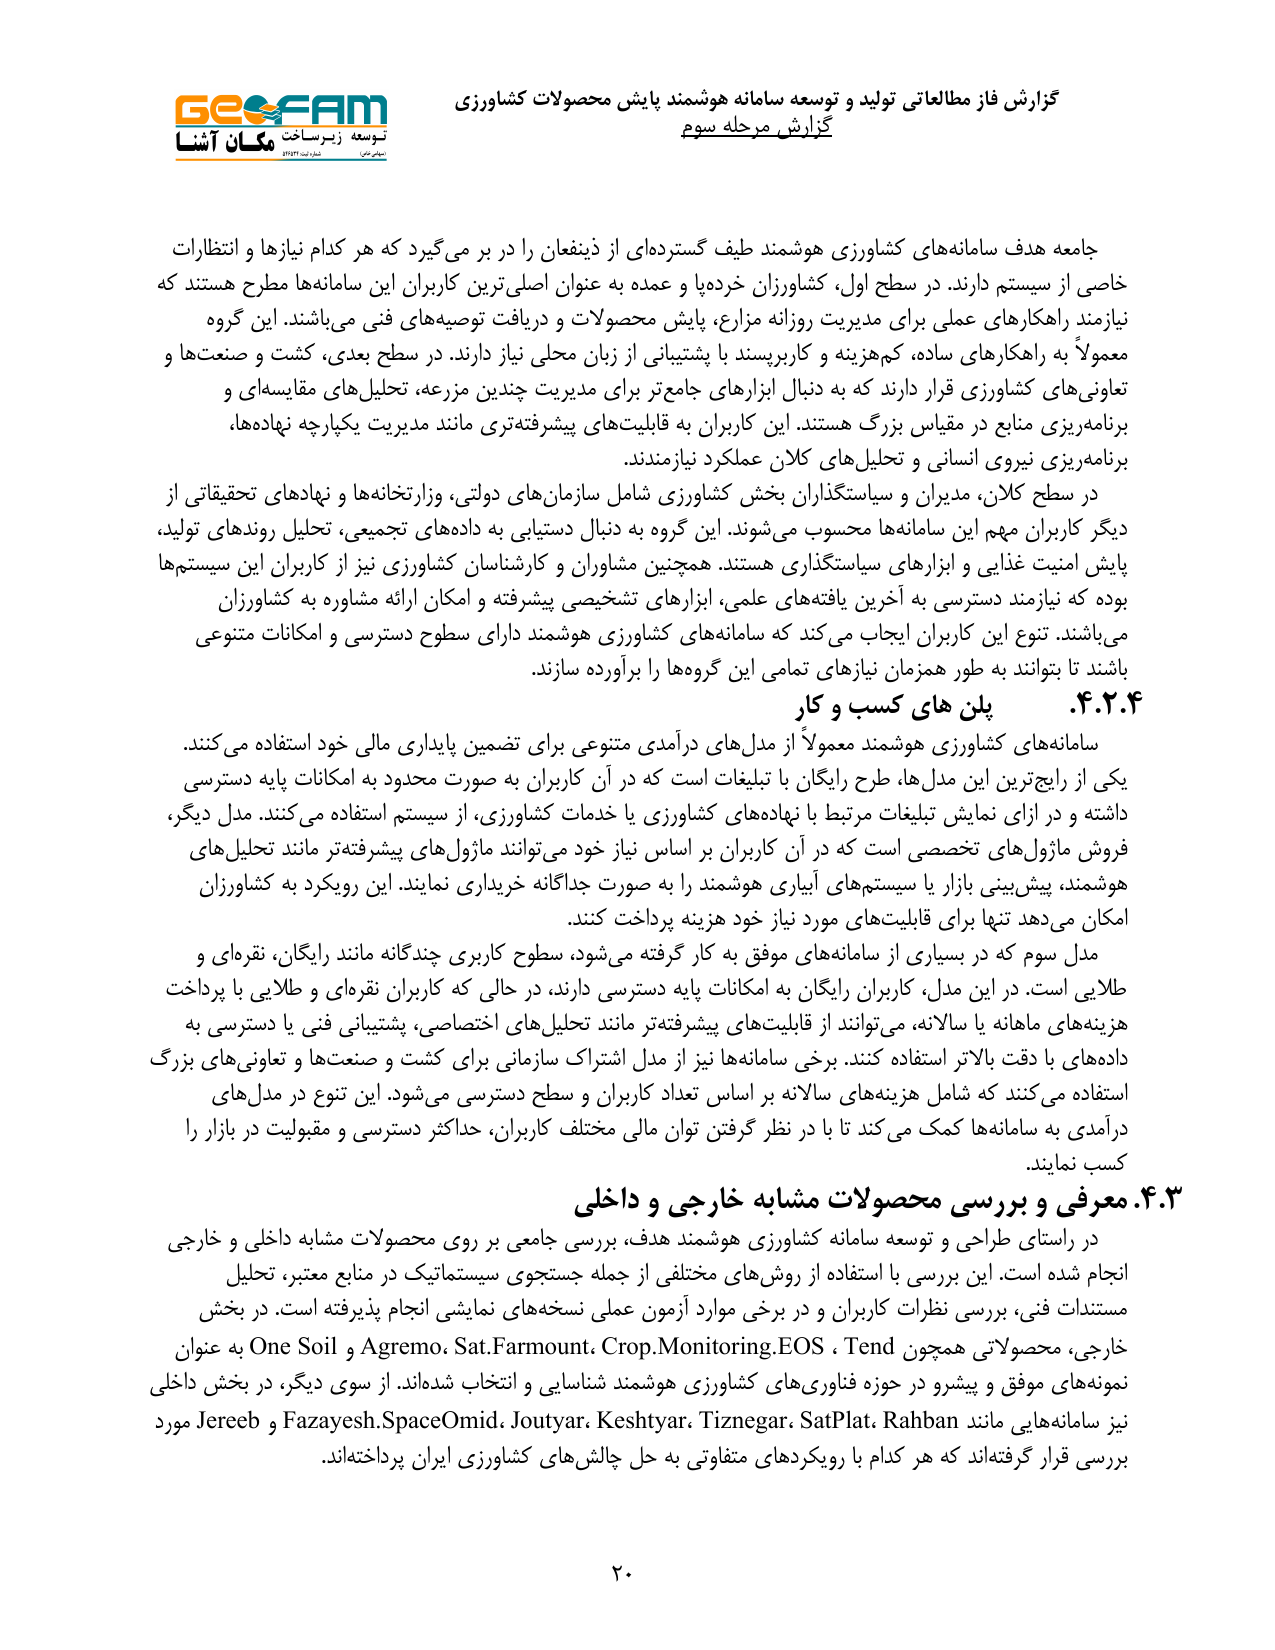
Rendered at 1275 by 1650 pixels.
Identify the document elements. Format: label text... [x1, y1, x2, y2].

text مدل سوم که در بسیاری از سامانه‌های موفق به کار گرفته می‌شود، سطوح کاربری چندگانه مانند رایگان، نقره‌ای و طلایی است. در این مدل، کاربران رایگان به امکانات پایه دسترسی دارند، در حالی که کاربران نقره‌ای و طلایی با پرداخت هزینه‌های ماهانه یا سالانه، می‌توانند از قابلیت‌های پیشرفته‌تر مانند تحلیل‌های اختصاصی، پشتیبانی فنی یا دسترسی به داده‌های با دقت بالاتر استفاده کنند. برخی سامانه‌ها نیز از مدل اشتراک سازمانی برای کشت و صنعت‌ها و تعاونی‌های بزرگ استفاده می‌کنند که شامل هزینه‌های سالانه بر اساس تعداد کاربران و سطح دسترسی می‌شود. این تنوع در مدل‌های درآمدی به سامانه‌ها کمک می‌کند تا با در نظر گرفتن توان مالی مختلف کاربران، حداکثر دسترسی و مقبولیت در بازار را کسب نمایند. [148, 941, 1127, 1181]
text سامانه‌های کشاورزی هوشمند معمولاً از مدل‌های درآمدی متنوعی برای تضمین پایداری مالی خود استفاده می‌کنند. یکی از رایج‌ترین این مدل‌ها، طرح رایگان با تبلیغات است که در آن کاربران به صورت محدود به امکانات پایه دسترسی داشته و در ازای نمایش تبلیغات مرتبط با نهاده‌های کشاورزی یا خدمات کشاورزی، از سیستم استفاده می‌کنند. مدل دیگر، فروش ماژول‌های تخصصی است که در آن کاربران بر اساس نیاز خود می‌توانند ماژول‌های پیشرفته‌تر مانند تحلیل‌های هوشمند، پیش‌بینی بازار یا سیستم‌های آبیاری هوشمند را به صورت جداگانه خریداری نمایند. این رویکرد به کشاورزان امکان می‌دهد تنها برای قابلیت‌های مورد نیاز خود هزینه پرداخت کنند. [148, 731, 1127, 936]
picture [174, 89, 389, 168]
text در راستای طراحی و توسعه سامانه کشاورزی هوشمند هدف، بررسی جامعی بر روی محصولات مشابه داخلی و خارجی انجام شده است. این بررسی با استفاده از روش‌های مختلفی از جمله جستجوی سیستماتیک در منابع معتبر، تحلیل مستندات فنی، بررسی نظرات کاربران و در برخی موارد آزمون عملی نسخه‌های نمایشی انجام پذیرفته است. در بخش خارجی، محصولاتی همچون Agremo، Sat.Farmount، Crop.Monitoring.EOS ، Tend و One Soil به عنوان نمونه‌های موفق و پیشرو در حوزه فناوری‌های کشاورزی هوشمند شناسایی و انتخاب شده‌اند. از سوی دیگر، در بخش داخلی نیز سامانه‌هایی مانند Fazayesh.SpaceOmid، Joutyar، Keshtyar، Tiznegar، SatPlat، Rahban و Jereeb مورد بررسی قرار گرفته‌اند که هر کدام با رویکردهای متفاوتی به حل چالش‌های کشاورزی ایران پرداخته‌اند. [148, 1226, 1127, 1473]
text در سطح کلان، مدیران و سیاستگذاران بخش کشاورزی شامل سازمان‌های دولتی، وزارتخانه‌ها و نهادهای تحقیقاتی از دیگر کاربران مهم این سامانه‌ها محسوب می‌شوند. این گروه به دنبال دستیابی به داده‌های تجمیعی، تحلیل روندهای تولید، پایش امنیت غذایی و ابزارهای سیاستگذاری هستند. همچنین مشاوران و کارشناسان کشاورزی نیز از کاربران این سیستم‌ها بوده که نیازمند دسترسی به آخرین یافته‌های علمی، ابزارهای تشخیصی پیشرفته و امکان ارائه مشاوره به کشاورزان می‌باشند. تنوع این کاربران ایجاب می‌کند که سامانه‌های کشاورزی هوشمند دارای سطوح دسترسی و امکانات متنوعی باشند تا بتوانند به طور همزمان نیازهای تمامی این گروه‌ها را برآورده سازند. [148, 481, 1127, 686]
subtitle معرفی و بررسی محصولات مشابه خارجی و داخلی [148, 1186, 1132, 1220]
text جامعه هدف سامانه‌های کشاورزی هوشمند طیف گسترده‌ای از ذینفعان را در بر می‌گیرد که هر کدام نیازها و انتظارات خاصی از سیستم دارند. در سطح اول، کشاورزان خرده‌پا و عمده به عنوان اصلی‌ترین کاربران این سامانه‌ها مطرح هستند که نیازمند راهکارهای عملی برای مدیریت روزانه مزارع، پایش محصولات و دریافت توصیه‌های فنی می‌باشند. این گروه معمولاً به راهکارهای ساده، کم‌هزینه و کاربرپسند با پشتیبانی از زبان محلی نیاز دارند. در سطح بعدی، کشت و صنعت‌ها و تعاونی‌های کشاورزی قرار دارند که به دنبال ابزارهای جامع‌تر برای مدیریت چندین مزرعه، تحلیل‌های مقایسه‌ای و برنامه‌ریزی منابع در مقیاس بزرگ هستند. این کاربران به قابلیت‌های پیشرفته‌تری مانند مدیریت یکپارچه نهاده‌ها، برنامه‌ریزی نیروی انسانی و تحلیل‌های کلان عملکرد نیازمندند. [148, 236, 1127, 476]
subtitle پلن های کسب و کار [148, 691, 1068, 725]
